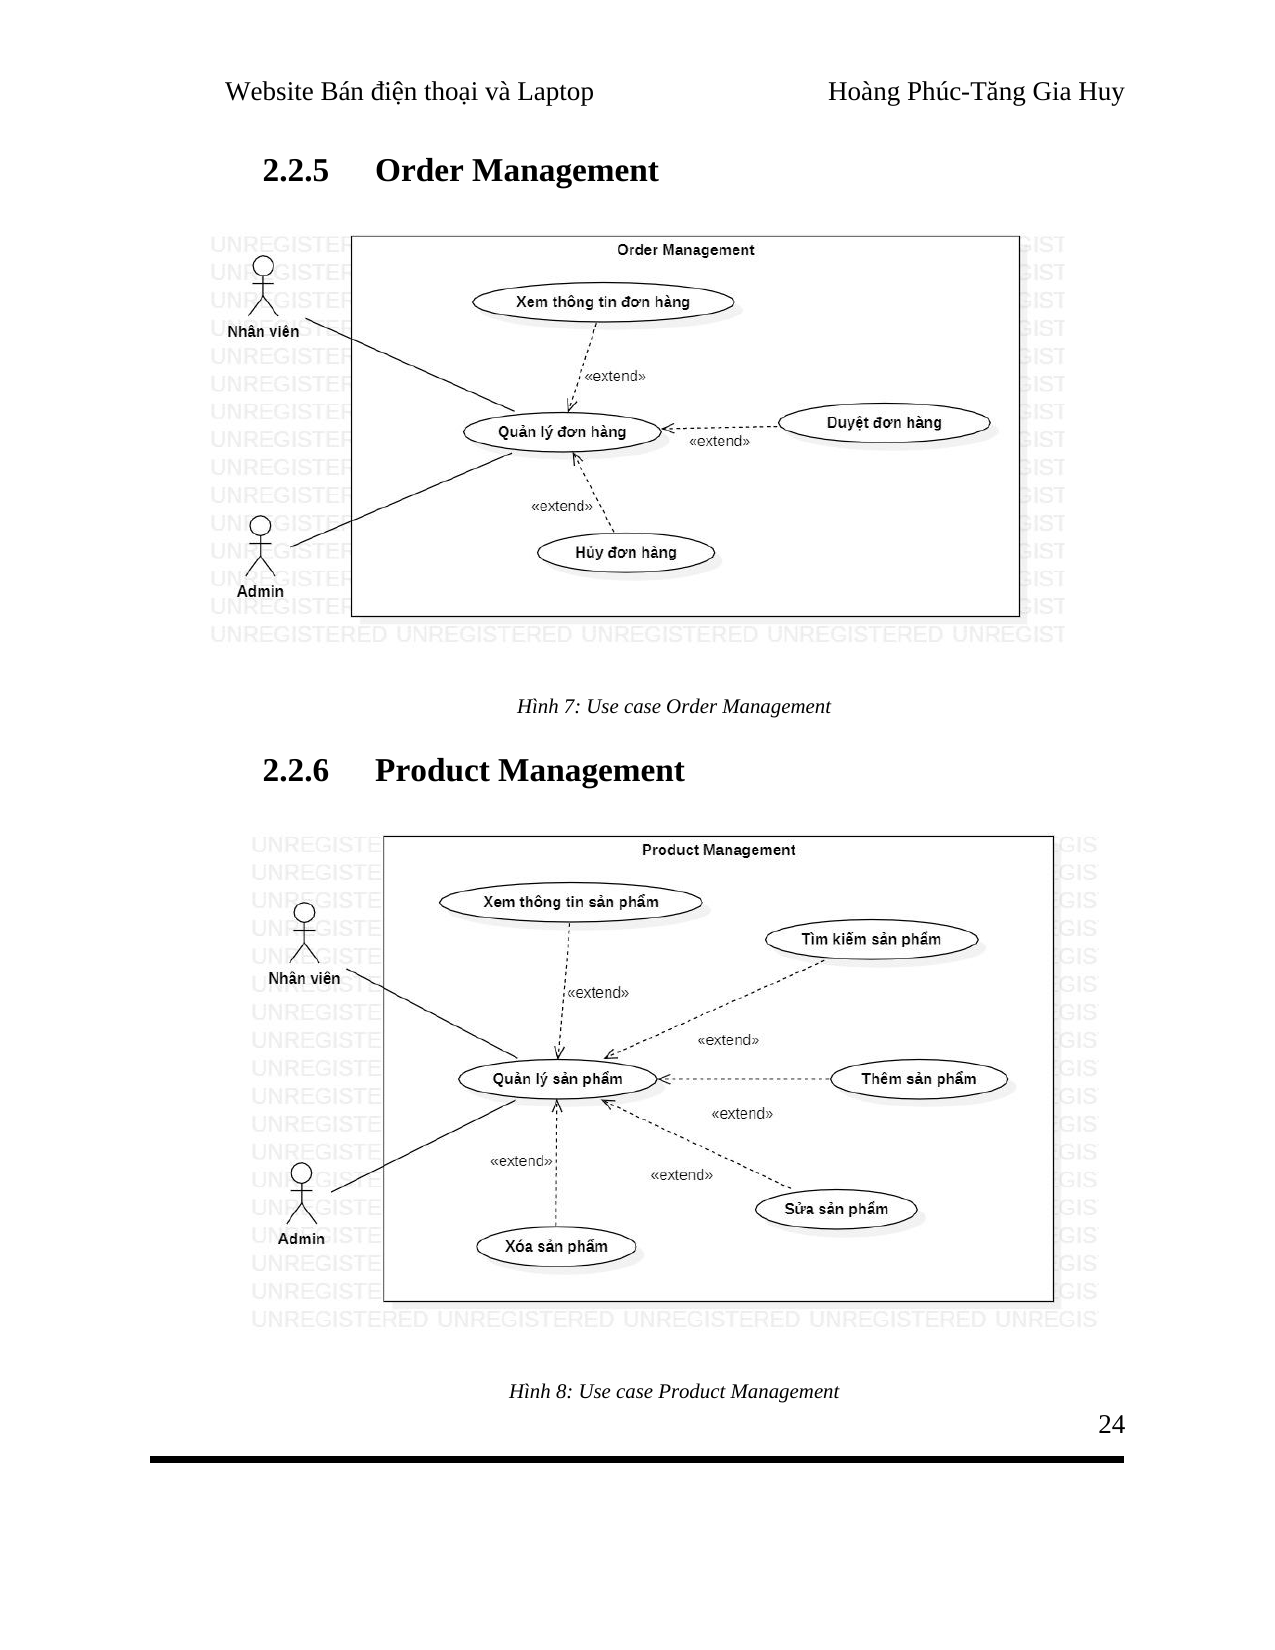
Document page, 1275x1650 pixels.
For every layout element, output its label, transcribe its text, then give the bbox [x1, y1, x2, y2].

picture [251, 824, 1099, 1347]
text Hình 8: Use case Product Management [150, 1379, 1125, 1403]
text Hình 7: Use case Order Management [150, 694, 1125, 718]
subtitle Order Management [262, 150, 1125, 188]
subtitle Product Management [262, 751, 1125, 789]
picture [210, 224, 1065, 662]
